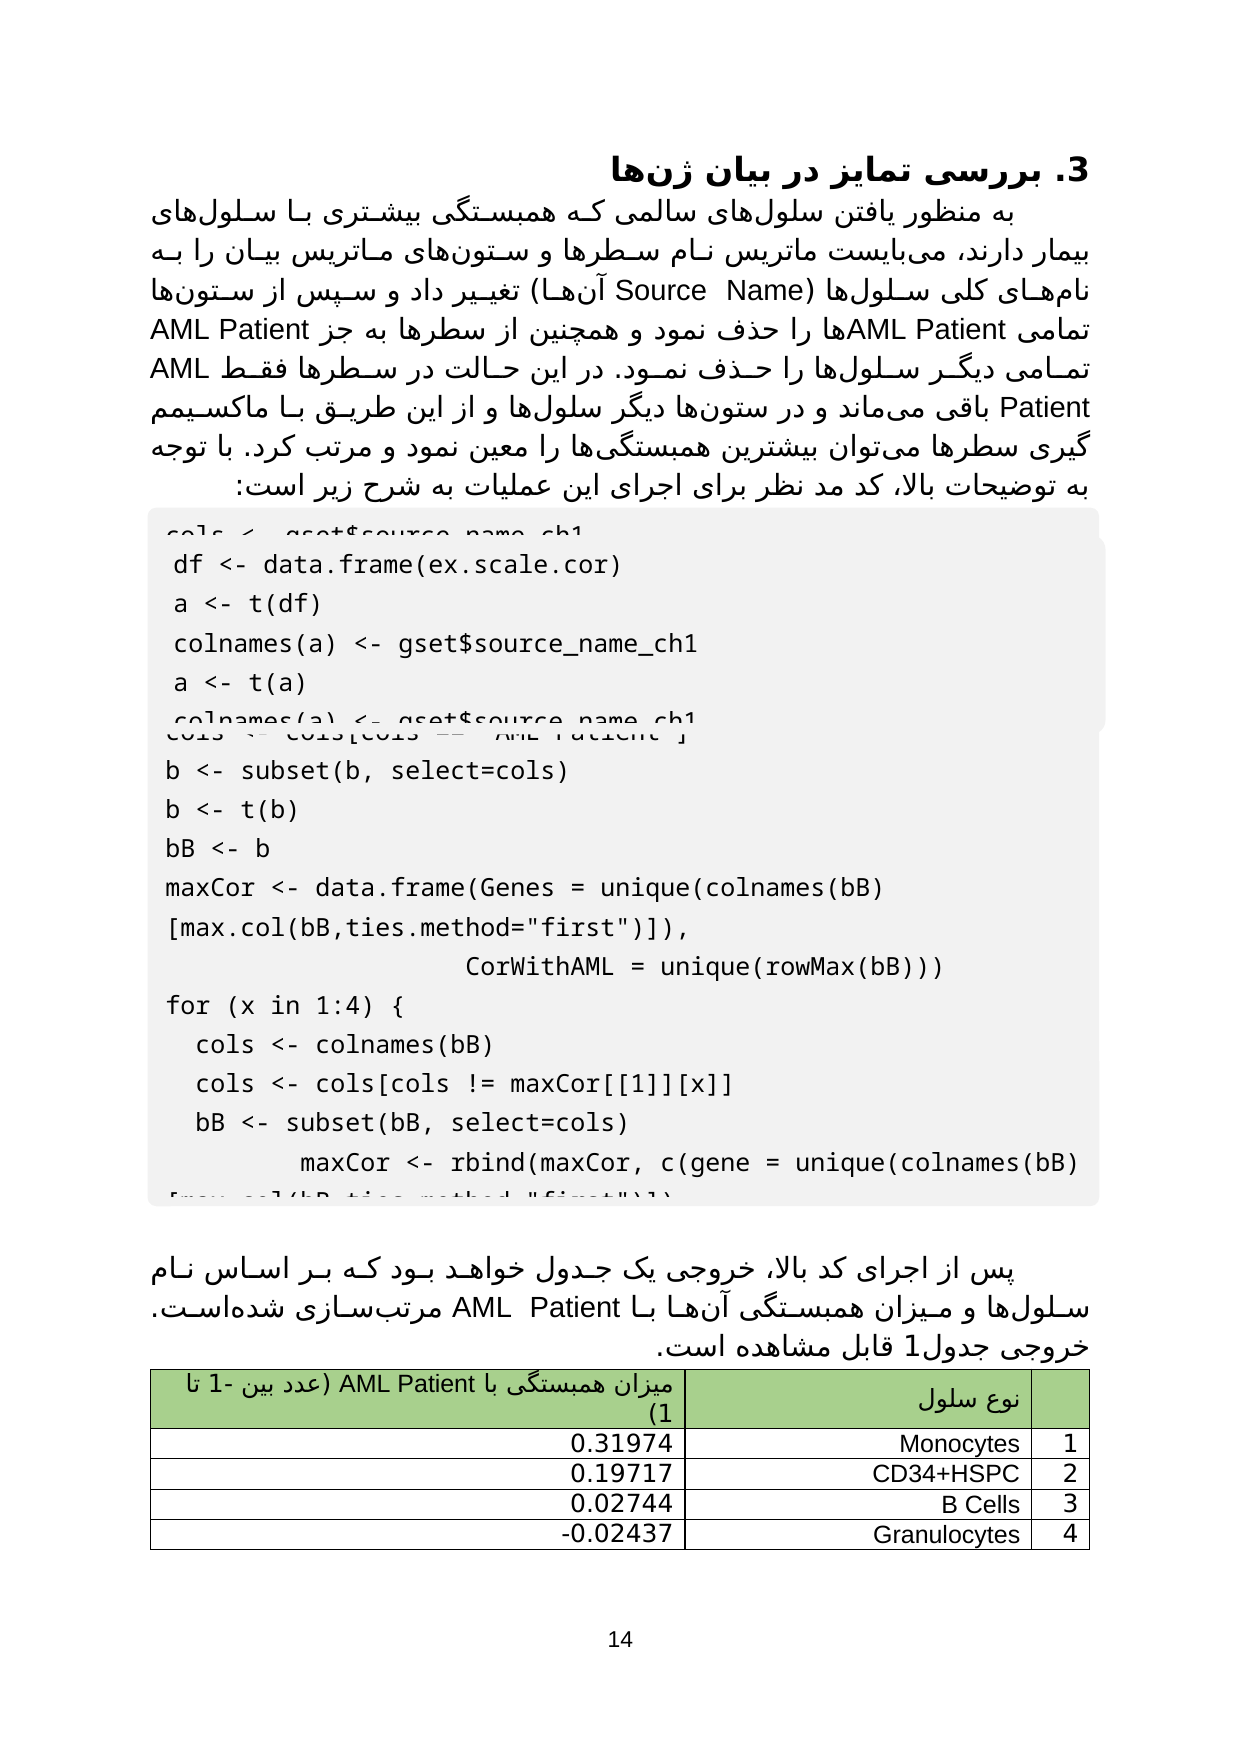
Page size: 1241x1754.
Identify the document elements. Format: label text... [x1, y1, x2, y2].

table_header [1032, 1370, 1089, 1428]
table_cell 4 [1032, 1520, 1089, 1549]
table_header میزان همبستگی با AML Patient (عدد بین -1 تا 1) [151, 1370, 684, 1428]
table_cell 1 [1032, 1429, 1089, 1458]
text پس از اجرای کد بالا، خروجی یک جدول خواهد بود که بر اساس نام سلول‌ها و میزان همبستگی آن‌ها با AML Patient مرتب‌سازی شده‌است. خروجی جدول1 قابل مشاهده است. [150, 1251, 1090, 1363]
table_cell 3 [1032, 1490, 1089, 1519]
subtitle 3. بررسی تمایز در بیان ژن‌ها [150, 150, 1090, 189]
table_cell 0.19717 [151, 1459, 684, 1488]
table_cell CD34+HSPC [686, 1459, 1031, 1488]
table_cell Monocytes [686, 1429, 1031, 1458]
table_cell 2 [1032, 1459, 1089, 1488]
table_header نوع سلول [686, 1370, 1031, 1428]
text به منظور یافتن سلول‌های سالمی که همبستگی بیشتری با سلول‌های بیمار دارند، می‌بایست ماتریس نام سطر‌ها و ستون‌های ماتریس بیان را به نام‌های کلی سلول‌ها (Source Name آن‌ها) تغییر داد و سپس از ستون‌ها تمامی AML Patient‌ها را حذف نمود و همچنین از سطر‌ها به جز AML Patient تمامی دیگر سلول‌ها را حذف نمود. در این حالت در سطر‌ها فقط AML Patient باقی می‌ماند و در ستون‌ها دیگر سلول‌ها و از این طریق با ماکسیمم گیری سطر‌ها می‌توان بیشترین همبستگی‌ها را معین نمود و مرتب کرد. با توجه به توضیحات بالا، کد مد نظر برای اجرای این عملیات به شرح زیر است: [150, 194, 1090, 502]
table_cell 0.31974 [151, 1429, 684, 1458]
table_cell Granulocytes [686, 1520, 1031, 1549]
table_cell B Cells [686, 1490, 1031, 1519]
table_cell 0.02744 [151, 1490, 684, 1519]
table_cell 0.02437- [151, 1520, 684, 1549]
